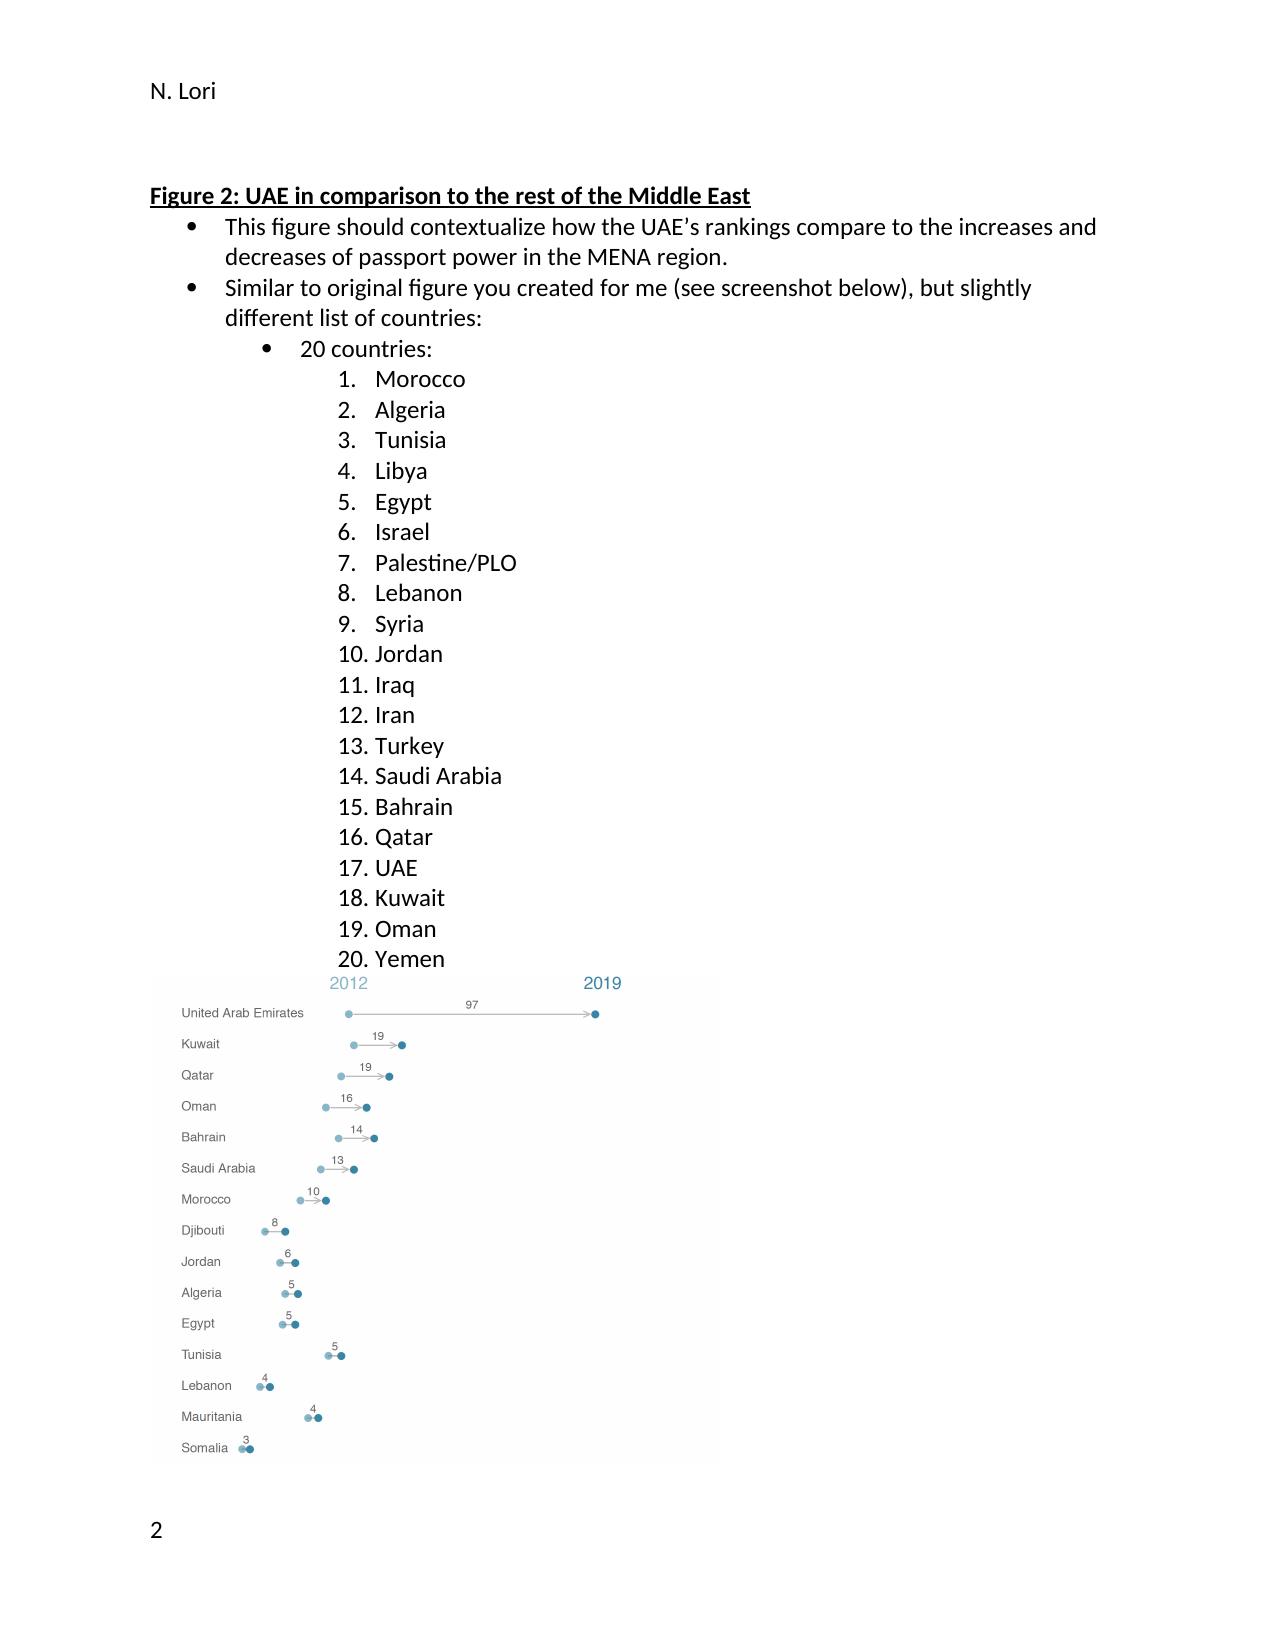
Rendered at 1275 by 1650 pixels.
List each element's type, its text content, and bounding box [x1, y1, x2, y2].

list Egypt [337, 486, 1125, 516]
list Saudi Arabia [337, 760, 1125, 791]
list Israel [337, 516, 1125, 547]
list Syria [337, 608, 1125, 638]
list Turkey [337, 730, 1125, 760]
list Jordan [337, 638, 1125, 669]
list Palestine/PLO [337, 547, 1125, 577]
list Yemen [337, 943, 1125, 974]
list Morocco [337, 364, 1125, 394]
list Qatar [337, 821, 1125, 852]
list Oman [337, 913, 1125, 943]
list Tunisia [337, 425, 1125, 455]
list Algeria [337, 394, 1125, 425]
picture [150, 974, 719, 1464]
list Lebanon [337, 577, 1125, 608]
list Kuwait [337, 882, 1125, 913]
list Similar to original figure you created for me (see screenshot below), but slightly different list of countries: [187, 272, 1125, 333]
list Figure 2: UAE in comparison to the rest of the Middle East [150, 181, 1125, 211]
list Iran [337, 699, 1125, 730]
list 20 countries: [262, 333, 1125, 364]
list Iraq [337, 669, 1125, 699]
list Libya [337, 455, 1125, 486]
list UAE [337, 852, 1125, 882]
list Bahrain [337, 791, 1125, 821]
list This figure should contextualize how the UAE’s rankings compare to the increases and decreases of passport power in the MENA region. [187, 211, 1125, 272]
